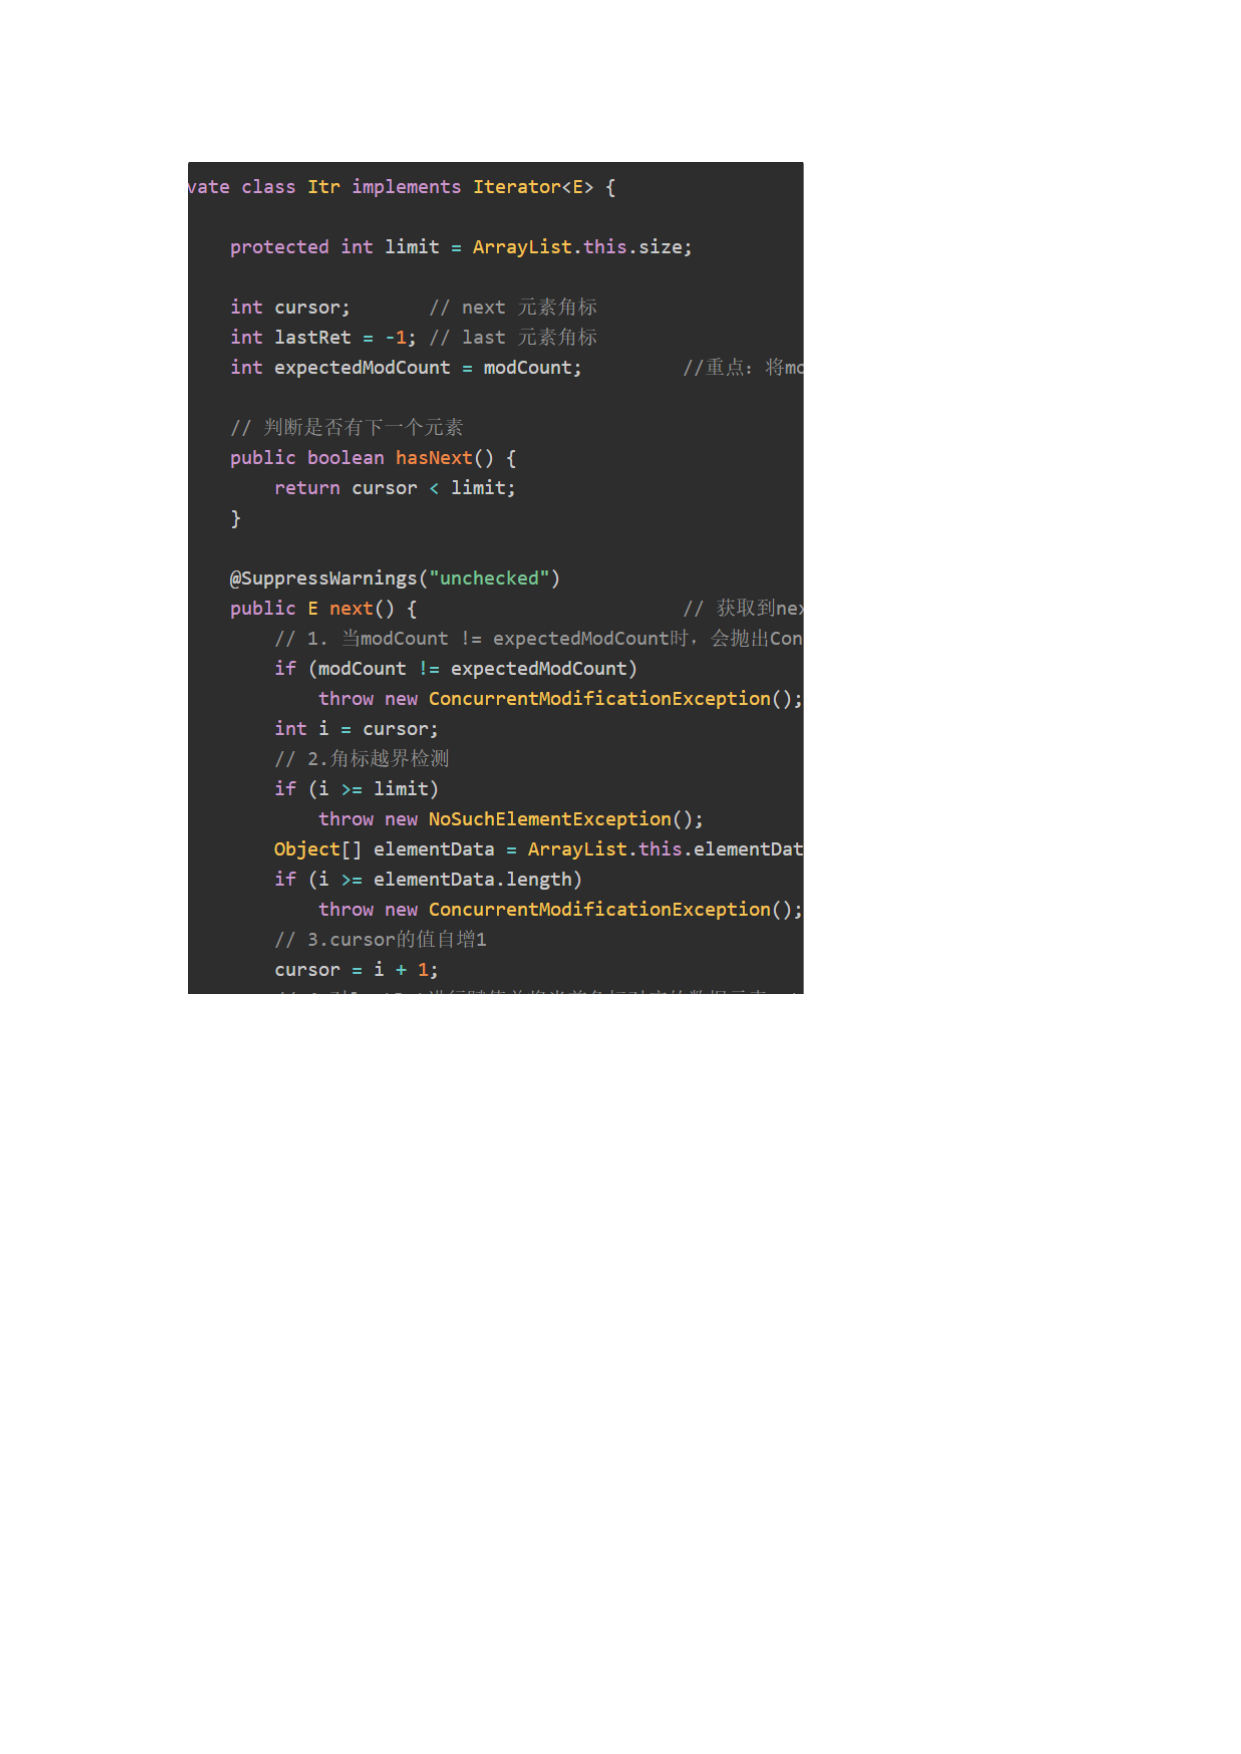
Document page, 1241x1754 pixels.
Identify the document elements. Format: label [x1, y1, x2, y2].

picture [187, 162, 804, 994]
